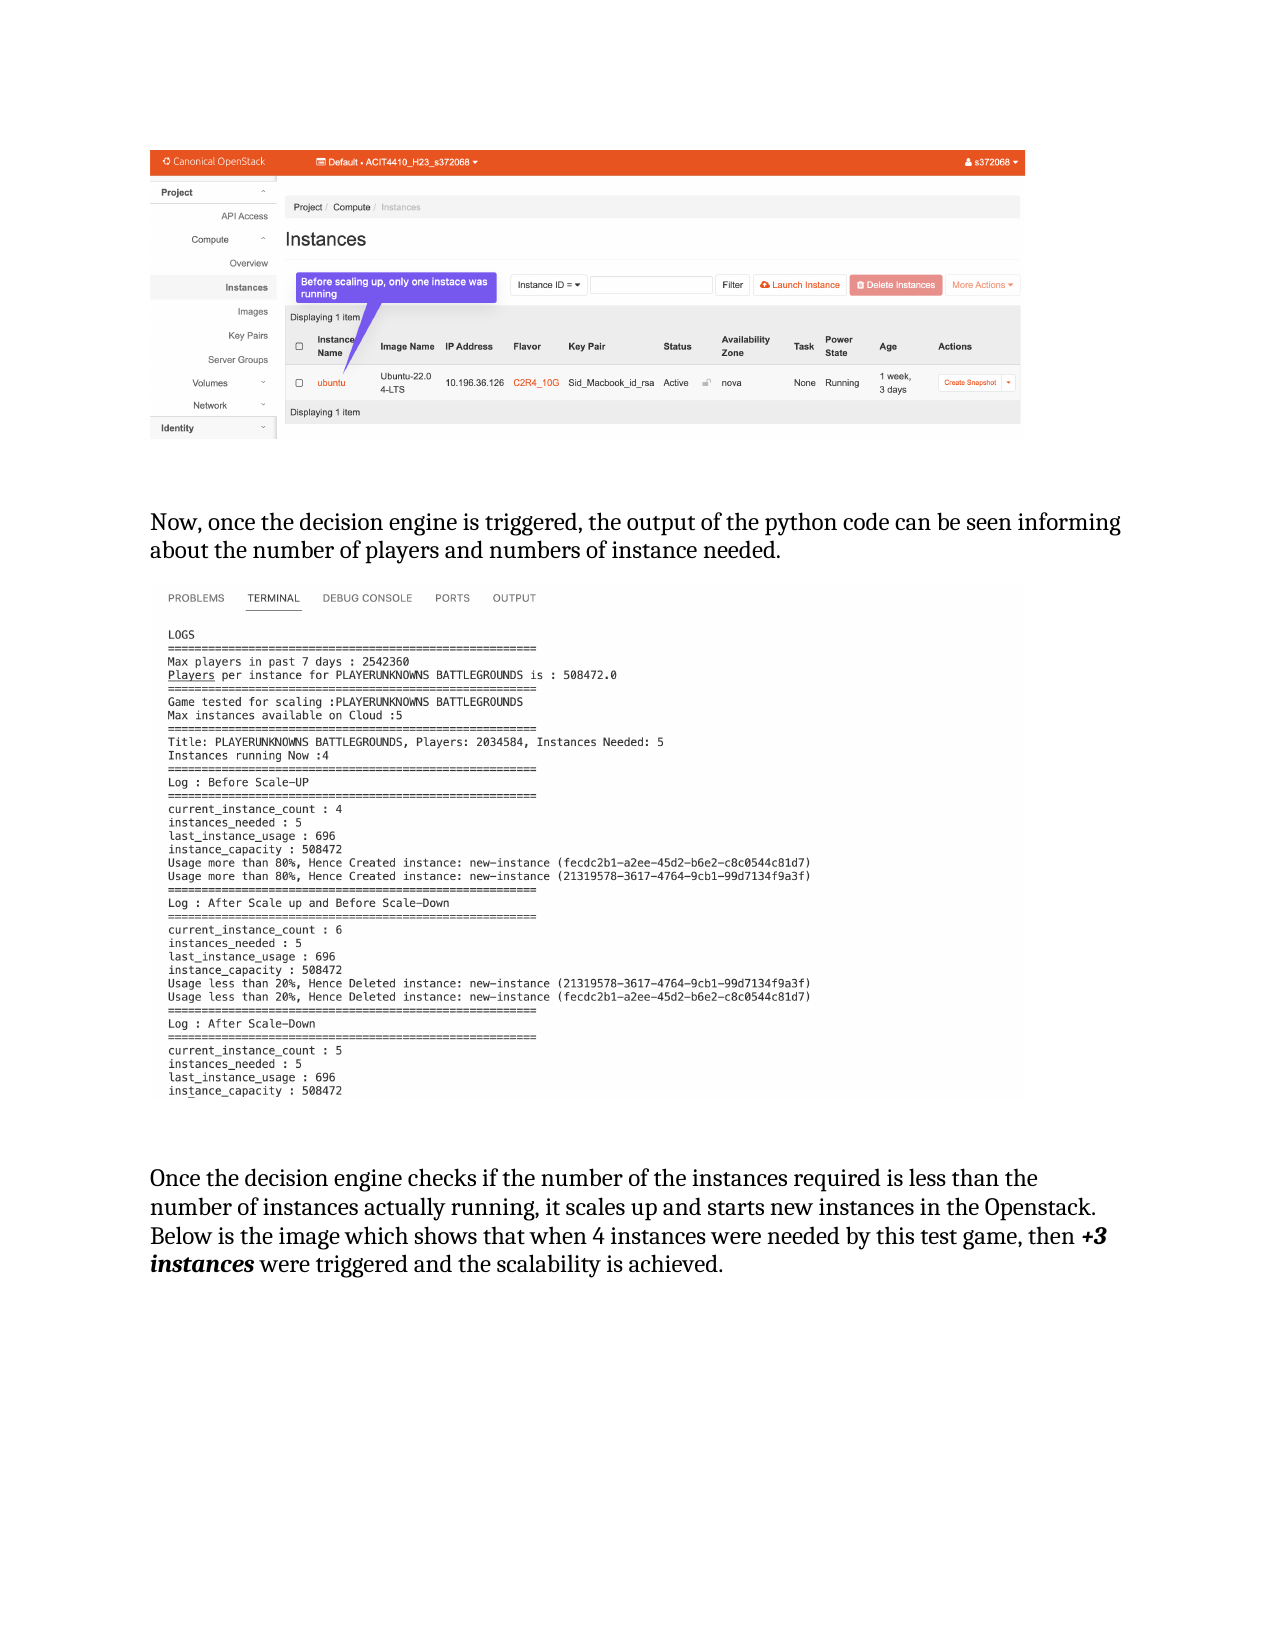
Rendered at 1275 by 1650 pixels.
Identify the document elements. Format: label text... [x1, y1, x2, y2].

text Now, once the decision engine is triggered, the output of the python code can be seen informing about the number of players and numbers of instance needed. [150, 507, 1125, 565]
picture [150, 583, 1025, 1098]
text Once the decision engine checks if the number of the instances required is less than the number of instances actually running, it scales up and starts new instances in the Openstack. Below is the image which shows that when 4 instances were needed by this test game, then +3 instances were triggered and the scalability is achieved. [150, 1164, 1125, 1279]
picture [150, 150, 1025, 439]
